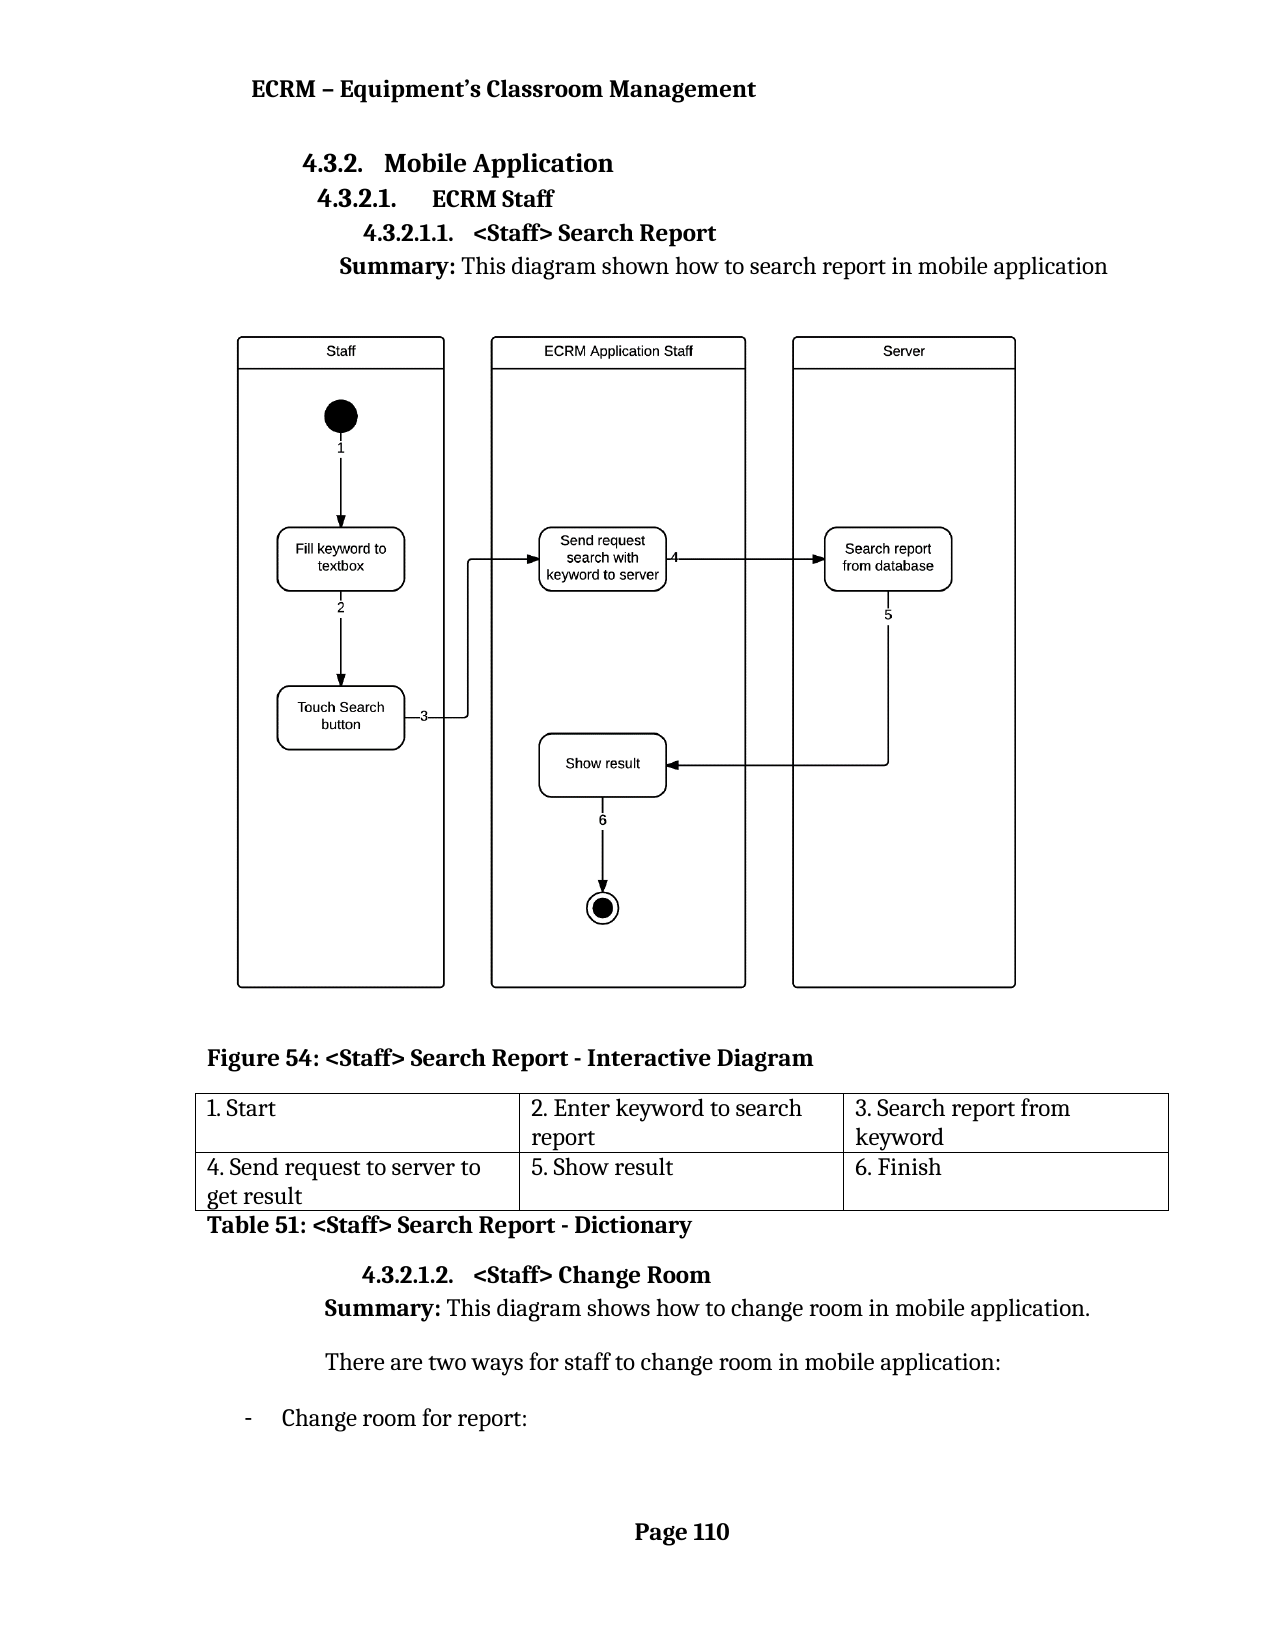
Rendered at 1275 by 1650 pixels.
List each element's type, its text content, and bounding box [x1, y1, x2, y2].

text There are two ways for staff to change room in mobile application: [207, 1348, 1157, 1377]
text Figure 54: <Staff> Search Report - Interactive Diagram [207, 1044, 1157, 1072]
list Summary: This diagram shows how to change room in mobile application. [325, 1294, 1157, 1323]
list <Staff> Search Report [454, 219, 1157, 248]
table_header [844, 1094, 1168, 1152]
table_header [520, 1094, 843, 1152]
list Change room for report: [244, 1402, 1157, 1432]
list ECRM Staff [317, 183, 1157, 214]
text Table 51: <Staff> Search Report - Dictionary [207, 1211, 1157, 1240]
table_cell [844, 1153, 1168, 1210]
list Mobile Application [302, 148, 1157, 179]
list Summary: This diagram shown how to search report in mobile application [340, 252, 1157, 281]
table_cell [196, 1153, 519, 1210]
picture [206, 306, 1047, 1019]
list <Staff> Change Room [454, 1261, 1157, 1290]
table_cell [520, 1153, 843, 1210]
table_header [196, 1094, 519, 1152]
